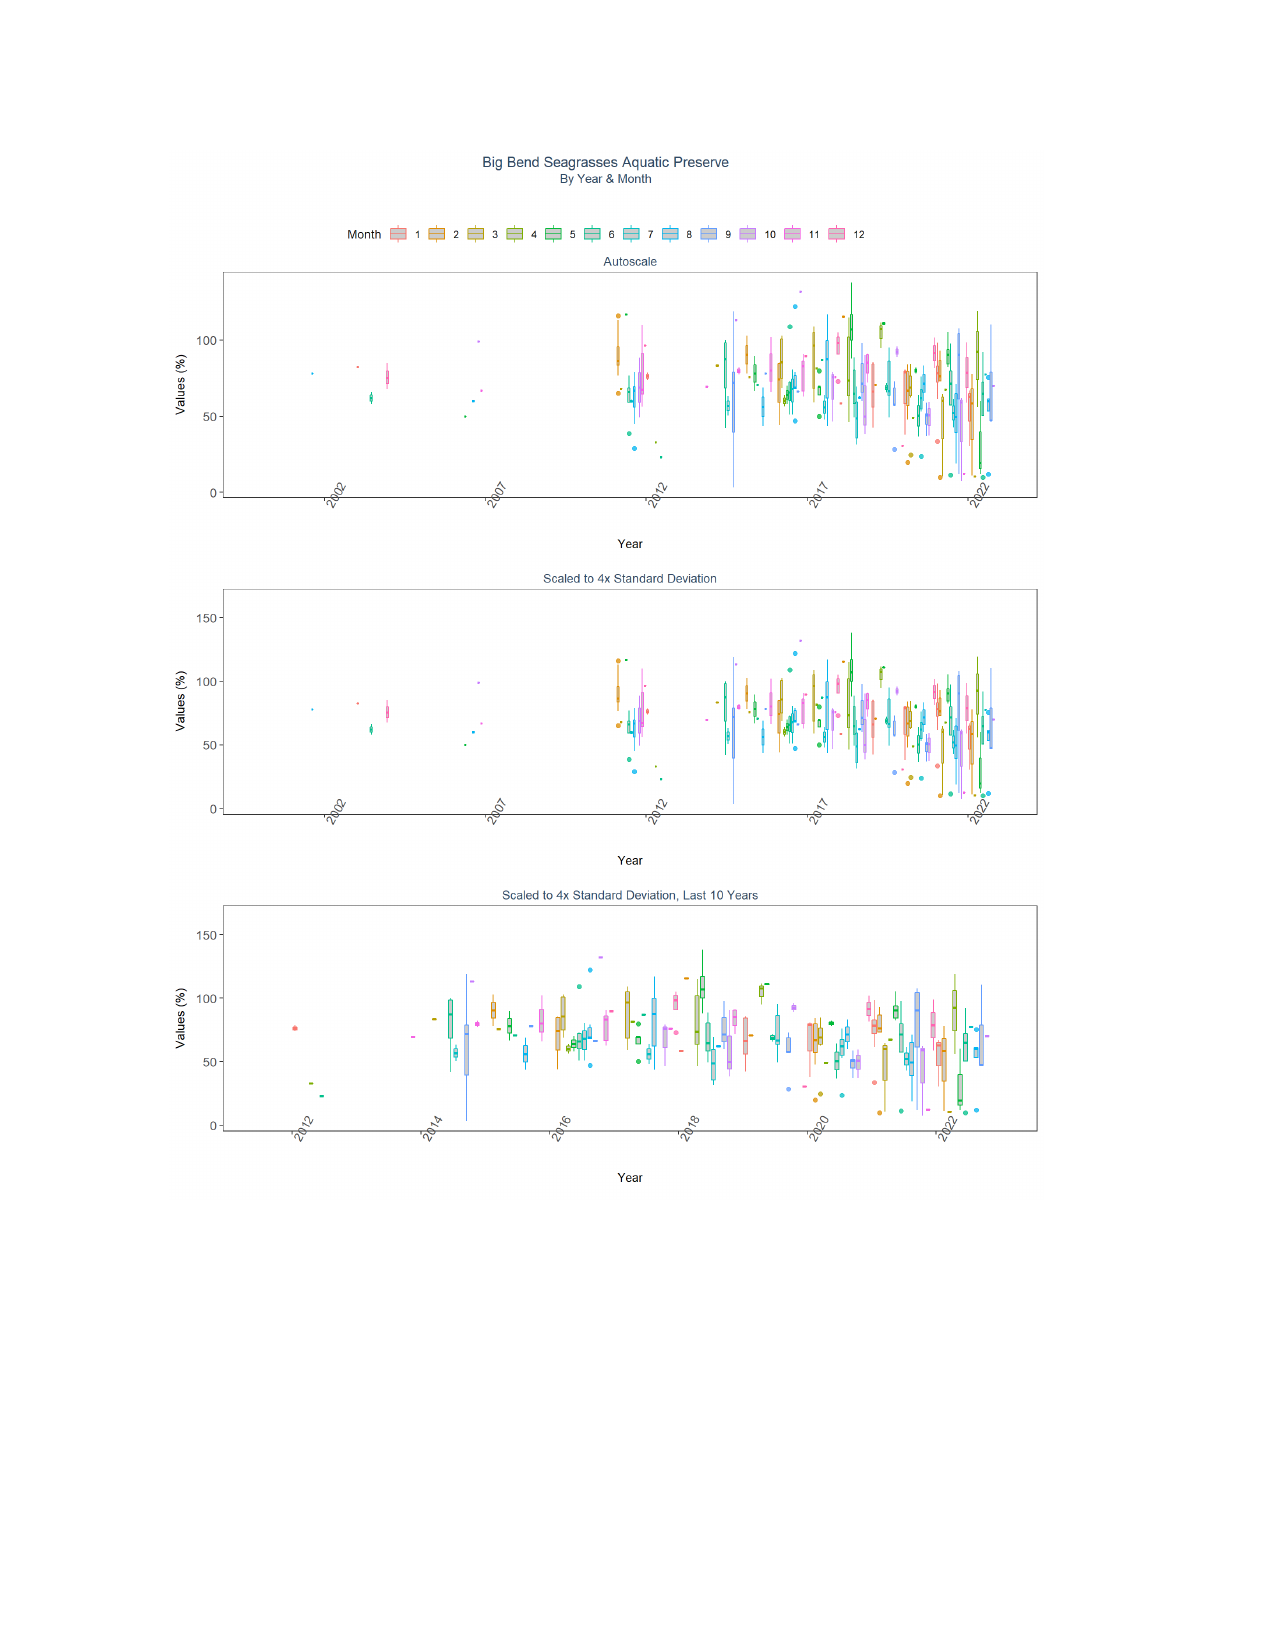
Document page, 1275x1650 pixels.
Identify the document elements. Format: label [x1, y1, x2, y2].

picture [168, 150, 1044, 1200]
